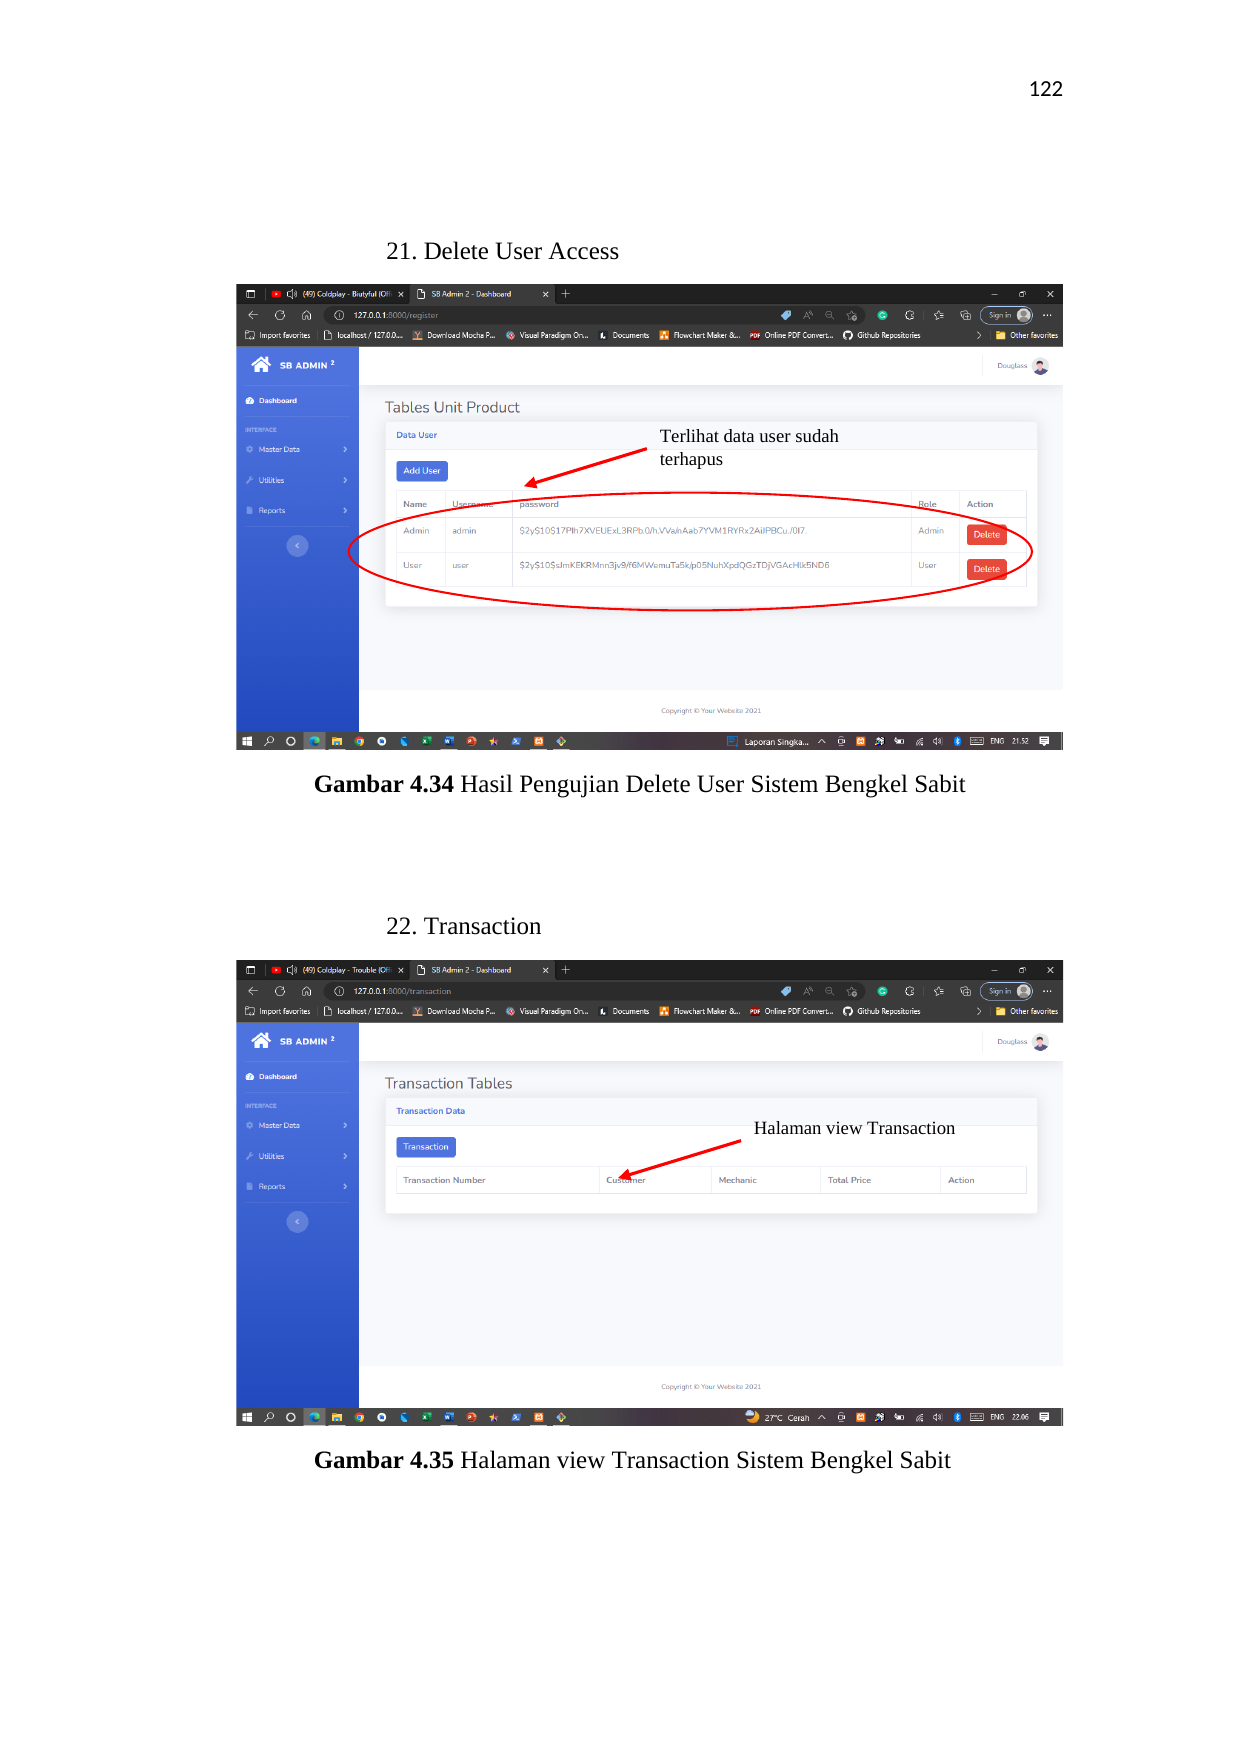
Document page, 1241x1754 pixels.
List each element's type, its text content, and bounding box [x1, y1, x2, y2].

list Transaction [386, 911, 1063, 940]
list Delete User Access [386, 236, 1063, 265]
picture [236, 960, 1064, 1426]
picture [236, 284, 1063, 750]
